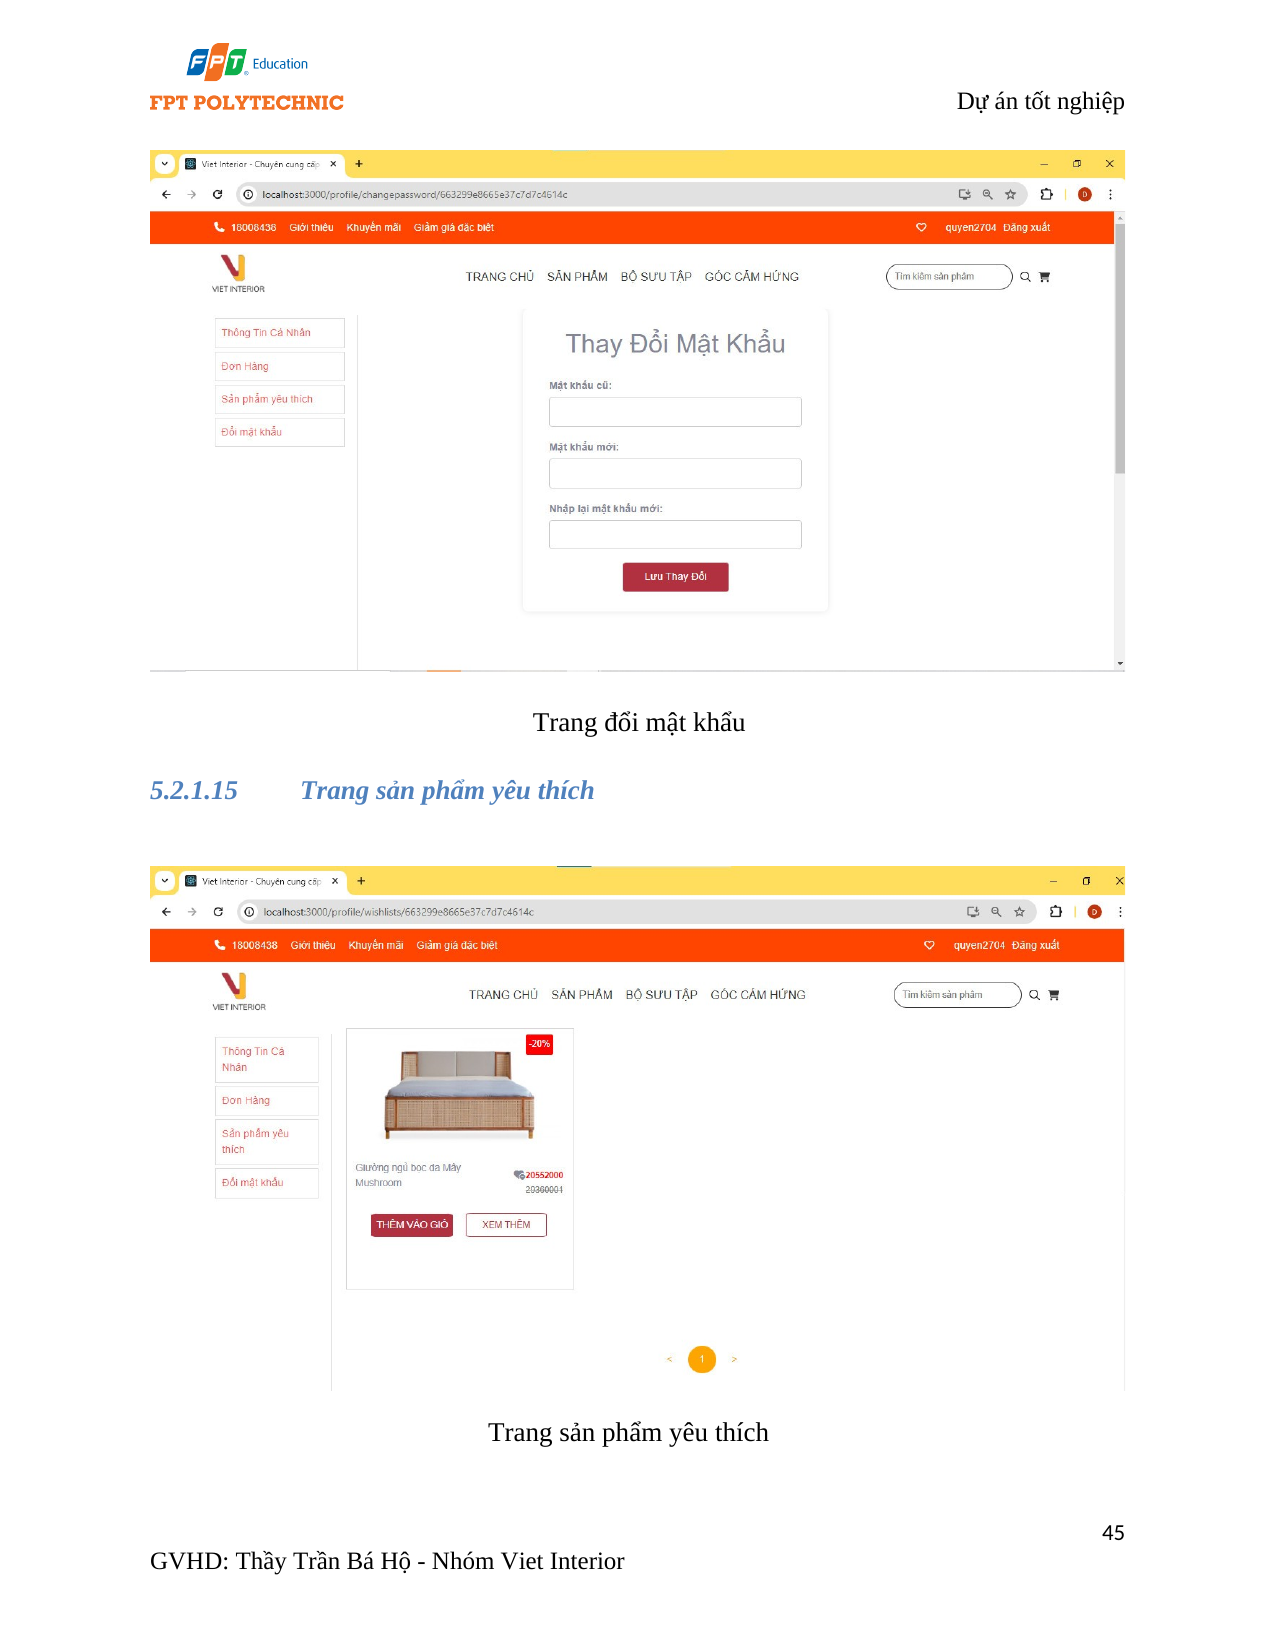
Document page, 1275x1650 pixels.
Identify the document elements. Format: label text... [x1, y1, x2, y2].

text Trang đổi mật khẩu [262, 707, 1125, 738]
picture [150, 43, 344, 110]
picture [150, 150, 1125, 672]
picture [150, 866, 1125, 1391]
subtitle Trang sản phẩm yêu thích [150, 774, 1125, 805]
text Trang sản phẩm yêu thích [150, 1416, 1125, 1447]
